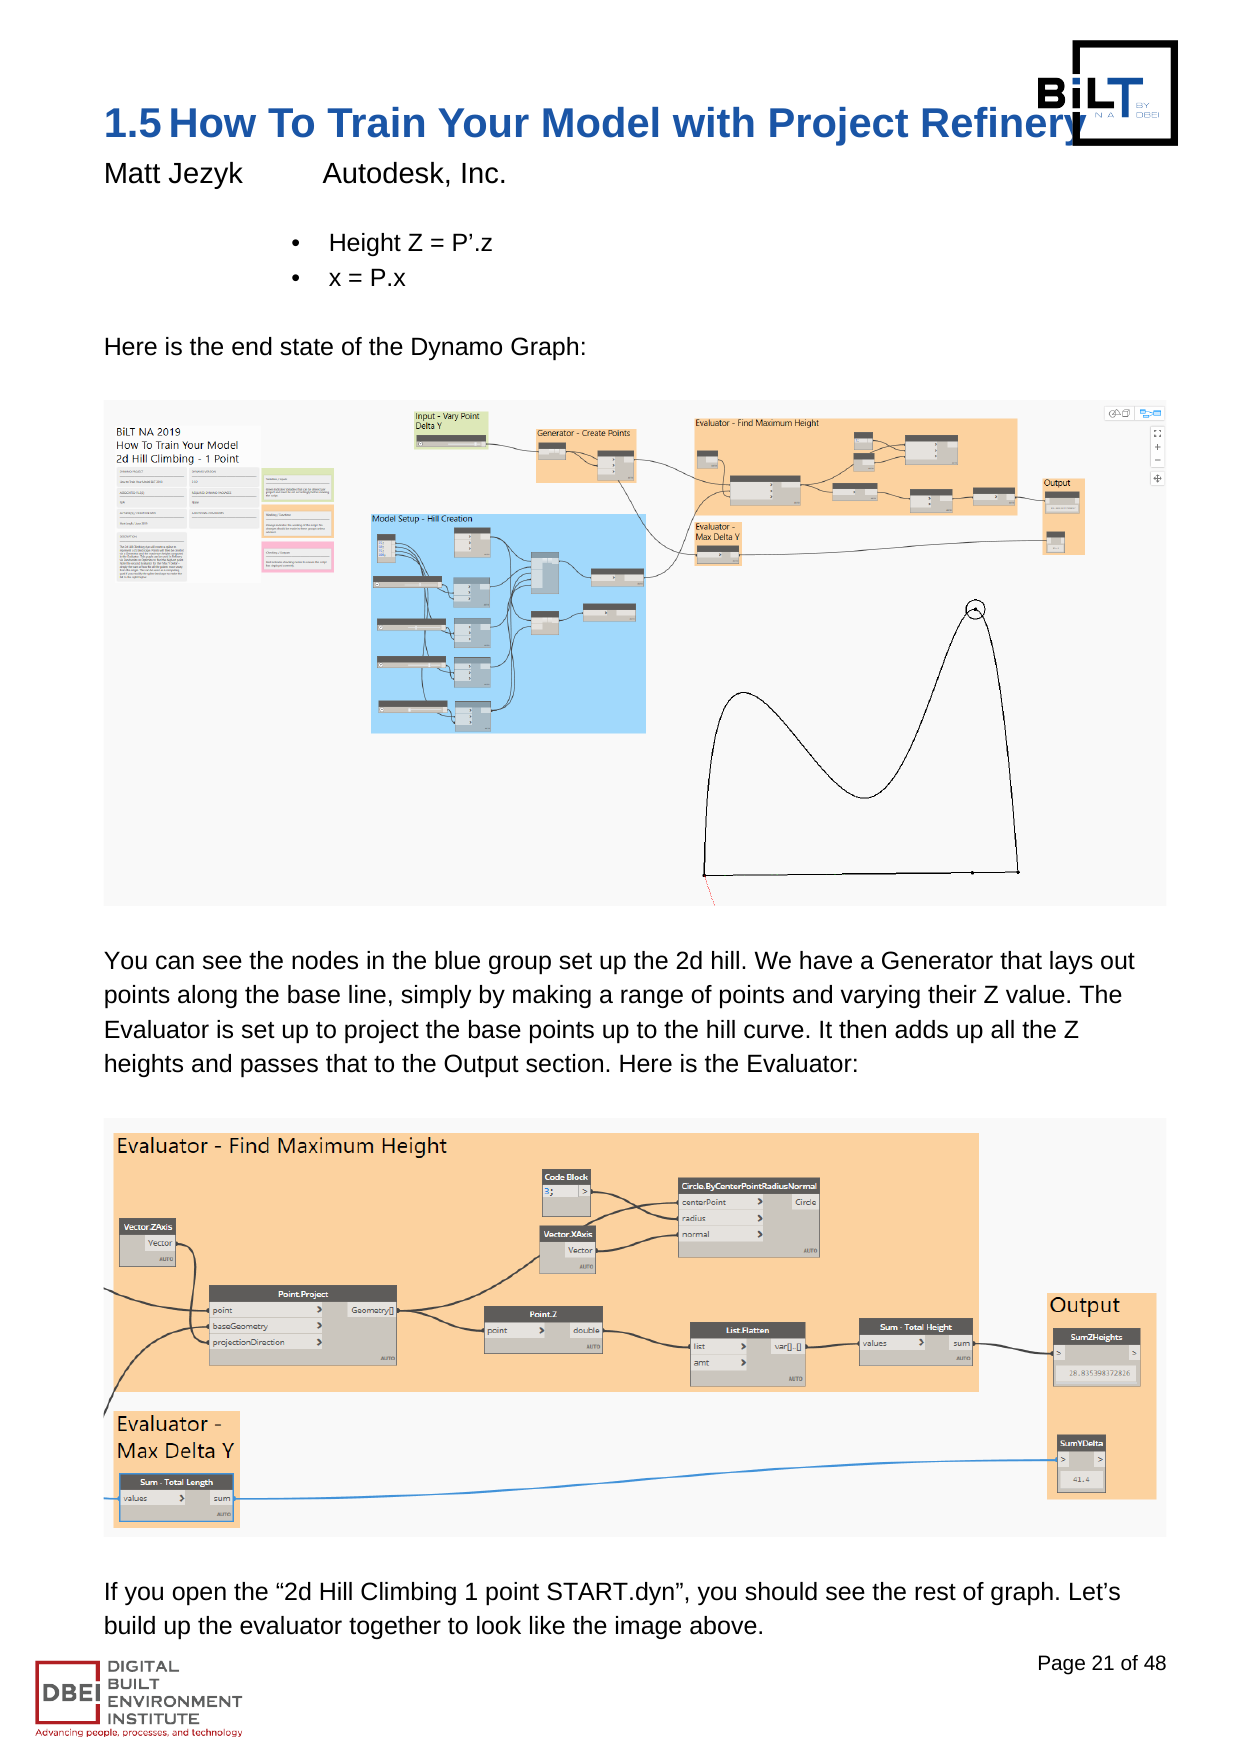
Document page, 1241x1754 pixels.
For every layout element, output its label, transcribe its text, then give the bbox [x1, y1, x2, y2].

picture [1031, 31, 1182, 154]
picture [103, 400, 1167, 906]
text You can see the nodes in the blue group set up the 2d hill. We have a Generator that lays out points along the base line, simply by making a range of points and varying their Z value. The Evaluator is set up to project the base points up to the hill curve. It then adds up all the Z heights and passes that to the Output section. Here is the Evaluator: [103, 946, 1167, 1078]
picture [27, 1652, 243, 1740]
picture [103, 1118, 1167, 1537]
text If you open the “2d Hill Climbing 1 point START.dyn”, you should see the rest of graph. Let’s build up the evaluator together to look like the image above. [103, 1577, 1167, 1640]
list Height Z = P’.z [291, 228, 1167, 257]
list x = P.x [291, 262, 1167, 291]
text Here is the end state of the Dynamo Graph: [103, 331, 1167, 360]
